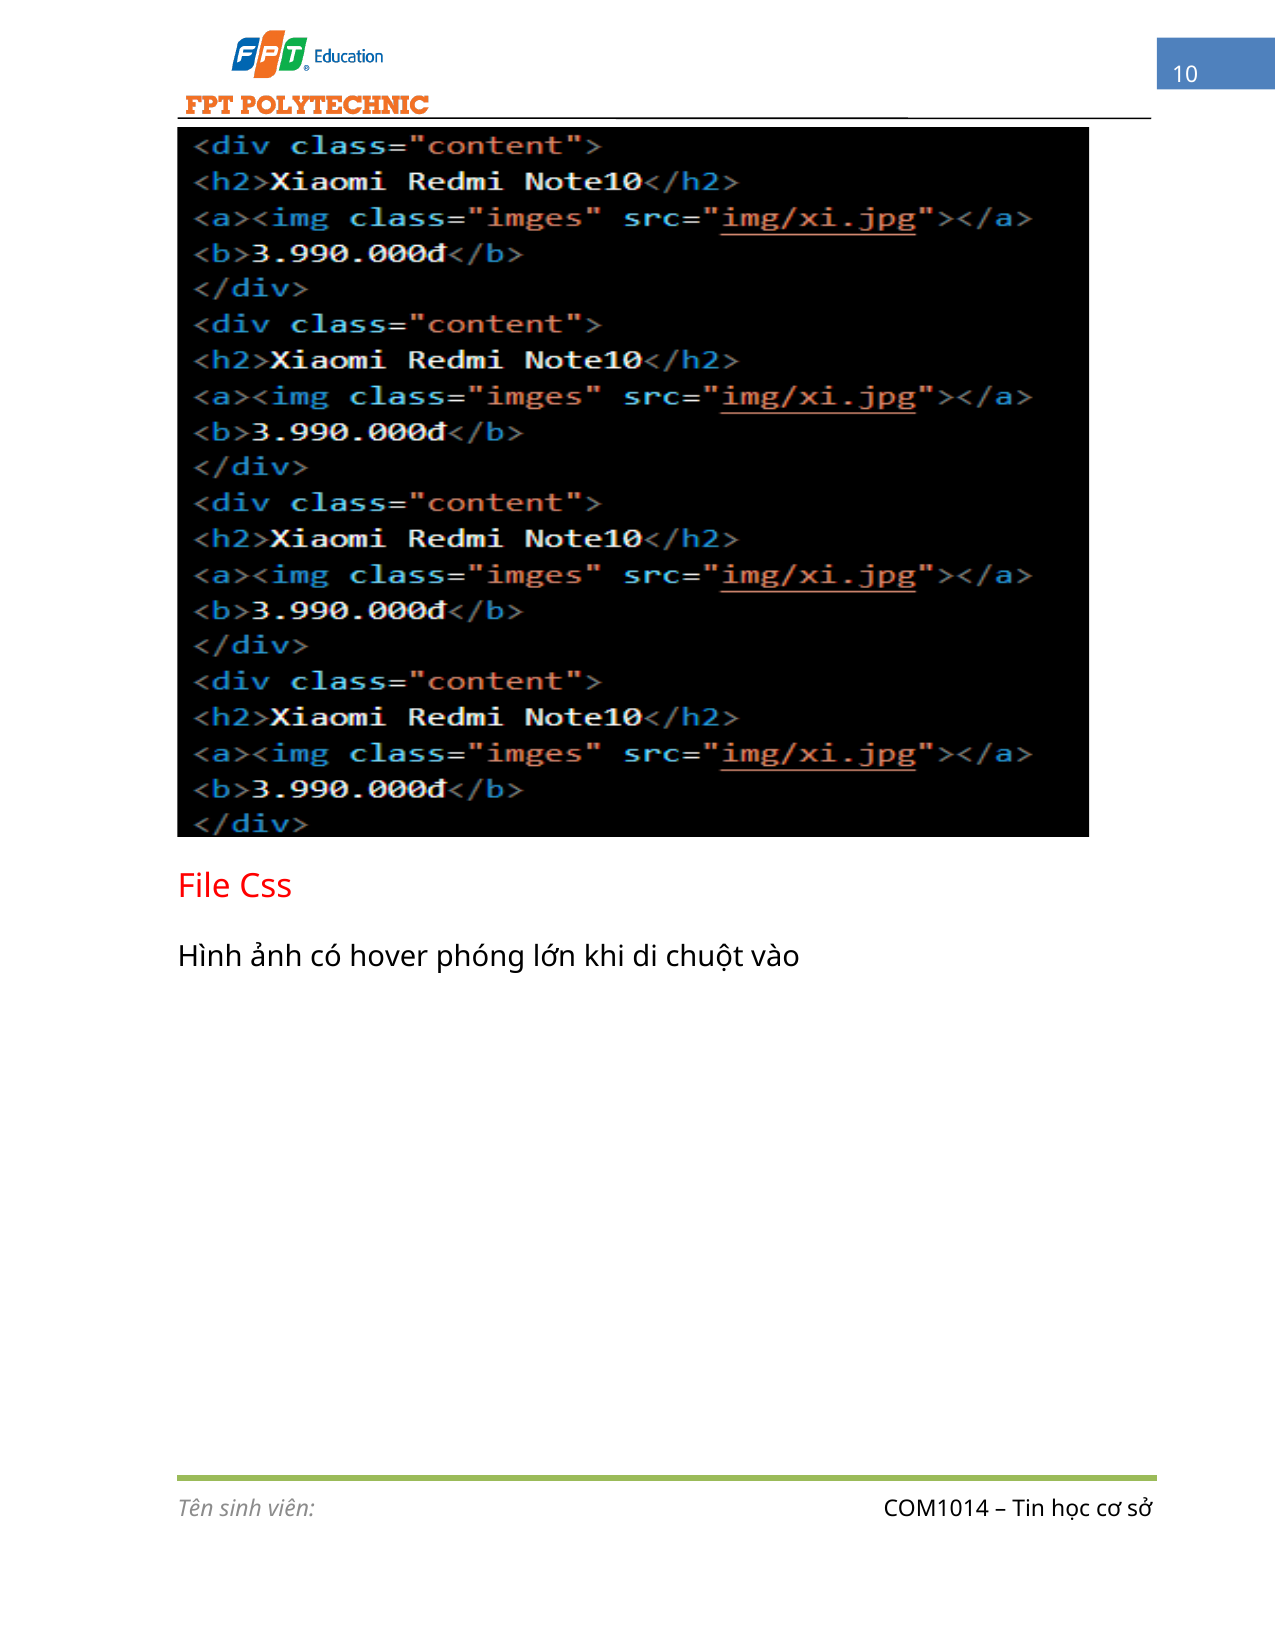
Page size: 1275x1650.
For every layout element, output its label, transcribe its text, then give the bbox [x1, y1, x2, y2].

text Hình ảnh có hover phóng lớn khi di chuột vào [177, 935, 1157, 975]
text File Css [177, 862, 1157, 907]
picture [177, 22, 437, 122]
picture [177, 127, 1090, 837]
